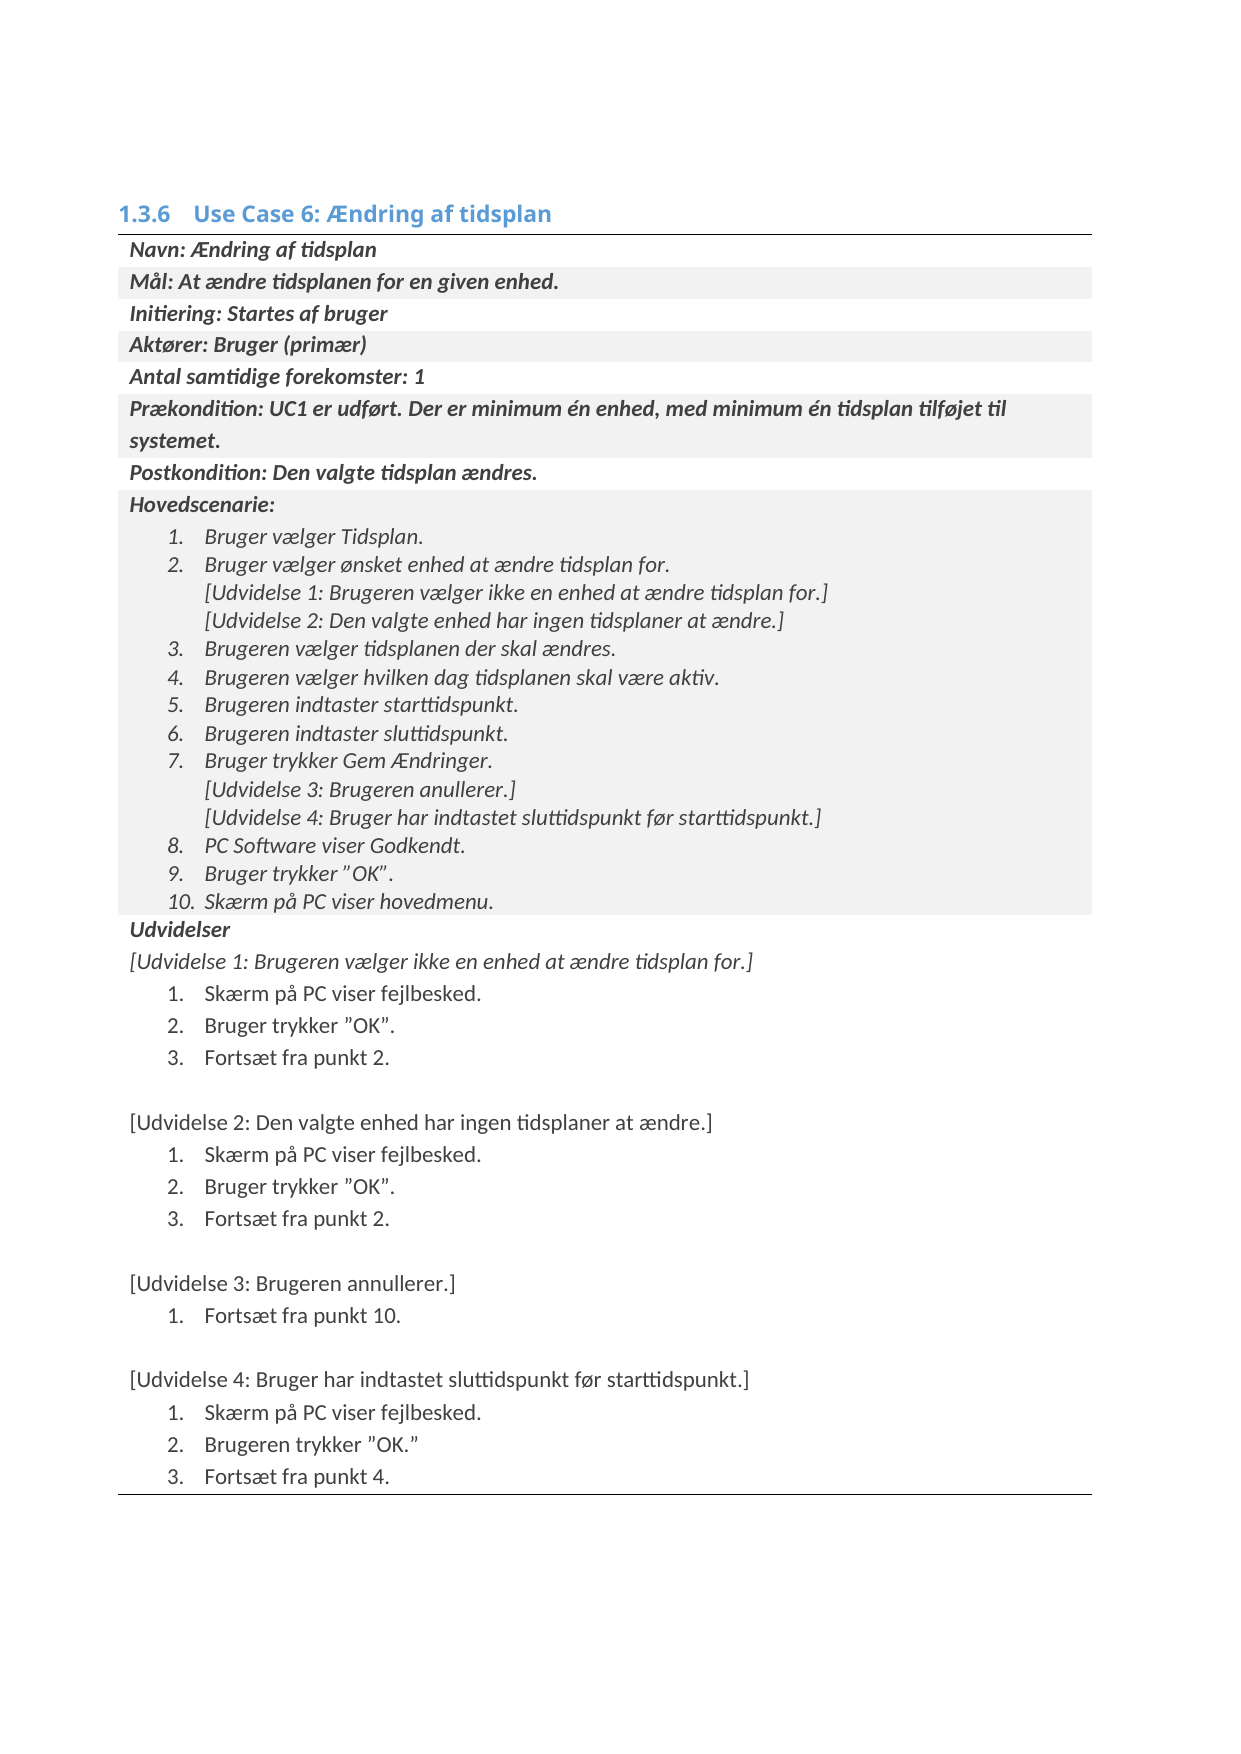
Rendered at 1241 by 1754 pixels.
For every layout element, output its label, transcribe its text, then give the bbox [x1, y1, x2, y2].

table_cell Hovedscenarie: Bruger vælger Tidsplan. Bruger vælger ønsket enhed at ændre tidsplan for. [Udvidelse 1: Brugeren vælger ikke en enhed at ændre tidsplan for.] [Udvidelse 2: Den valgte enhed har ingen tidsplaner at ændre.] Brugeren vælger tidsplanen der skal ændres. Brugeren vælger hvilken dag tidsplanen skal være aktiv. Brugeren indtaster starttidspunkt. Brugeren indtaster sluttidspunkt. Bruger trykker Gem Ændringer. [Udvidelse 3: Brugeren anullerer.] [Udvidelse 4: Bruger har indtastet sluttidspunkt før starttidspunkt.] PC Software viser Godkendt. Bruger trykker ”OK”. Skærm på PC viser hovedmenu. [118, 490, 1092, 915]
subtitle Use Case 6: Ændring af tidsplan [118, 198, 1122, 229]
table_cell Initiering: Startes af bruger [118, 299, 1092, 331]
table_cell Aktører: Bruger (primær) [118, 331, 1092, 362]
table_cell Prækondition: UC1 er udført. Der er minimum én enhed, med minimum én tidsplan tilføjet til systemet. [118, 394, 1092, 458]
table_cell Mål: At ændre tidsplanen for en given enhed. [118, 267, 1092, 299]
table_header Navn: Ændring af tidsplan [118, 235, 1092, 267]
table_cell Udvidelser [Udvidelse 1: Brugeren vælger ikke en enhed at ændre tidsplan for.] Skærm på PC viser fejlbesked. Bruger trykker ”OK”. Fortsæt fra punkt 2. [Udvidelse 2: Den valgte enhed har ingen tidsplaner at ændre.] Skærm på PC viser fejlbesked. Bruger trykker ”OK”. Fortsæt fra punkt 2. [Udvidelse 3: Brugeren annullerer.] Fortsæt fra punkt 10. [Udvidelse 4: Bruger har indtastet sluttidspunkt før starttidspunkt.] Skærm på PC viser fejlbesked. Brugeren trykker ”OK.” Fortsæt fra punkt 4. [118, 915, 1092, 1494]
table_cell Antal samtidige forekomster: 1 [118, 363, 1092, 394]
table_cell Postkondition: Den valgte tidsplan ændres. [118, 459, 1092, 490]
